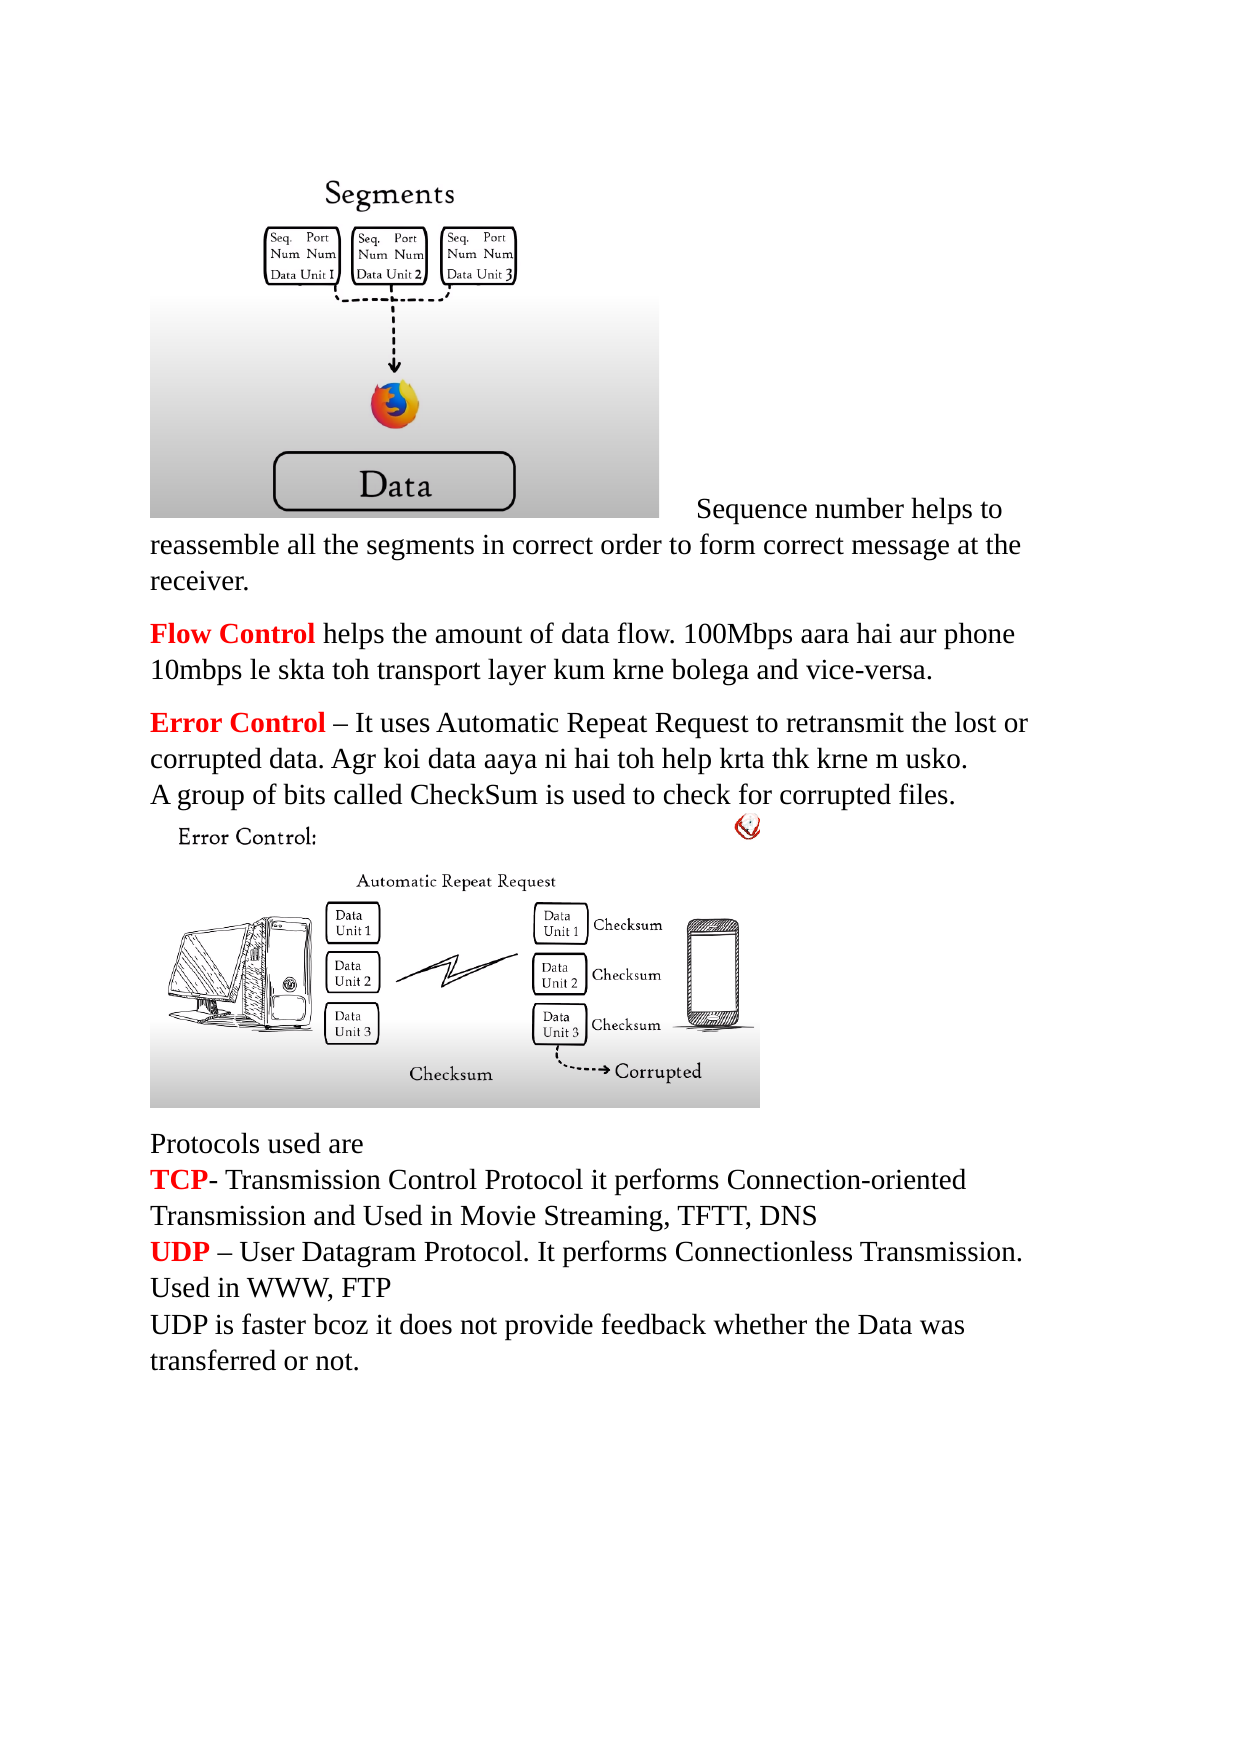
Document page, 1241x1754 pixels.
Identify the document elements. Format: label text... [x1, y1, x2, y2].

text Error Control – It uses Automatic Repeat Request to retransmit the lost or corrupted data. Agr koi data aaya ni hai toh help krta thk krne m usko. [150, 705, 1090, 774]
text A group of bits called CheckSum is used to check for corrupted files. [150, 777, 1090, 811]
text Protocols used are [150, 1126, 1090, 1159]
text Flow Control helps the amount of data flow. 100Mbps aara hai aur phone 10mbps le skta toh transport layer kum krne bolega and vice-versa. [150, 616, 1090, 686]
text TCP- Transmission Control Protocol it performs Connection-oriented Transmission and Used in Movie Streaming, TFTT, DNS [150, 1162, 1090, 1232]
picture [150, 150, 660, 518]
text UDP is faster bcoz it does not provide feedback whether the Data was transferred or not. [150, 1307, 1090, 1376]
text UDP – User Datagram Protocol. It performs Connectionless Transmission. Used in WWW, FTP [150, 1234, 1090, 1304]
picture [150, 813, 760, 1108]
